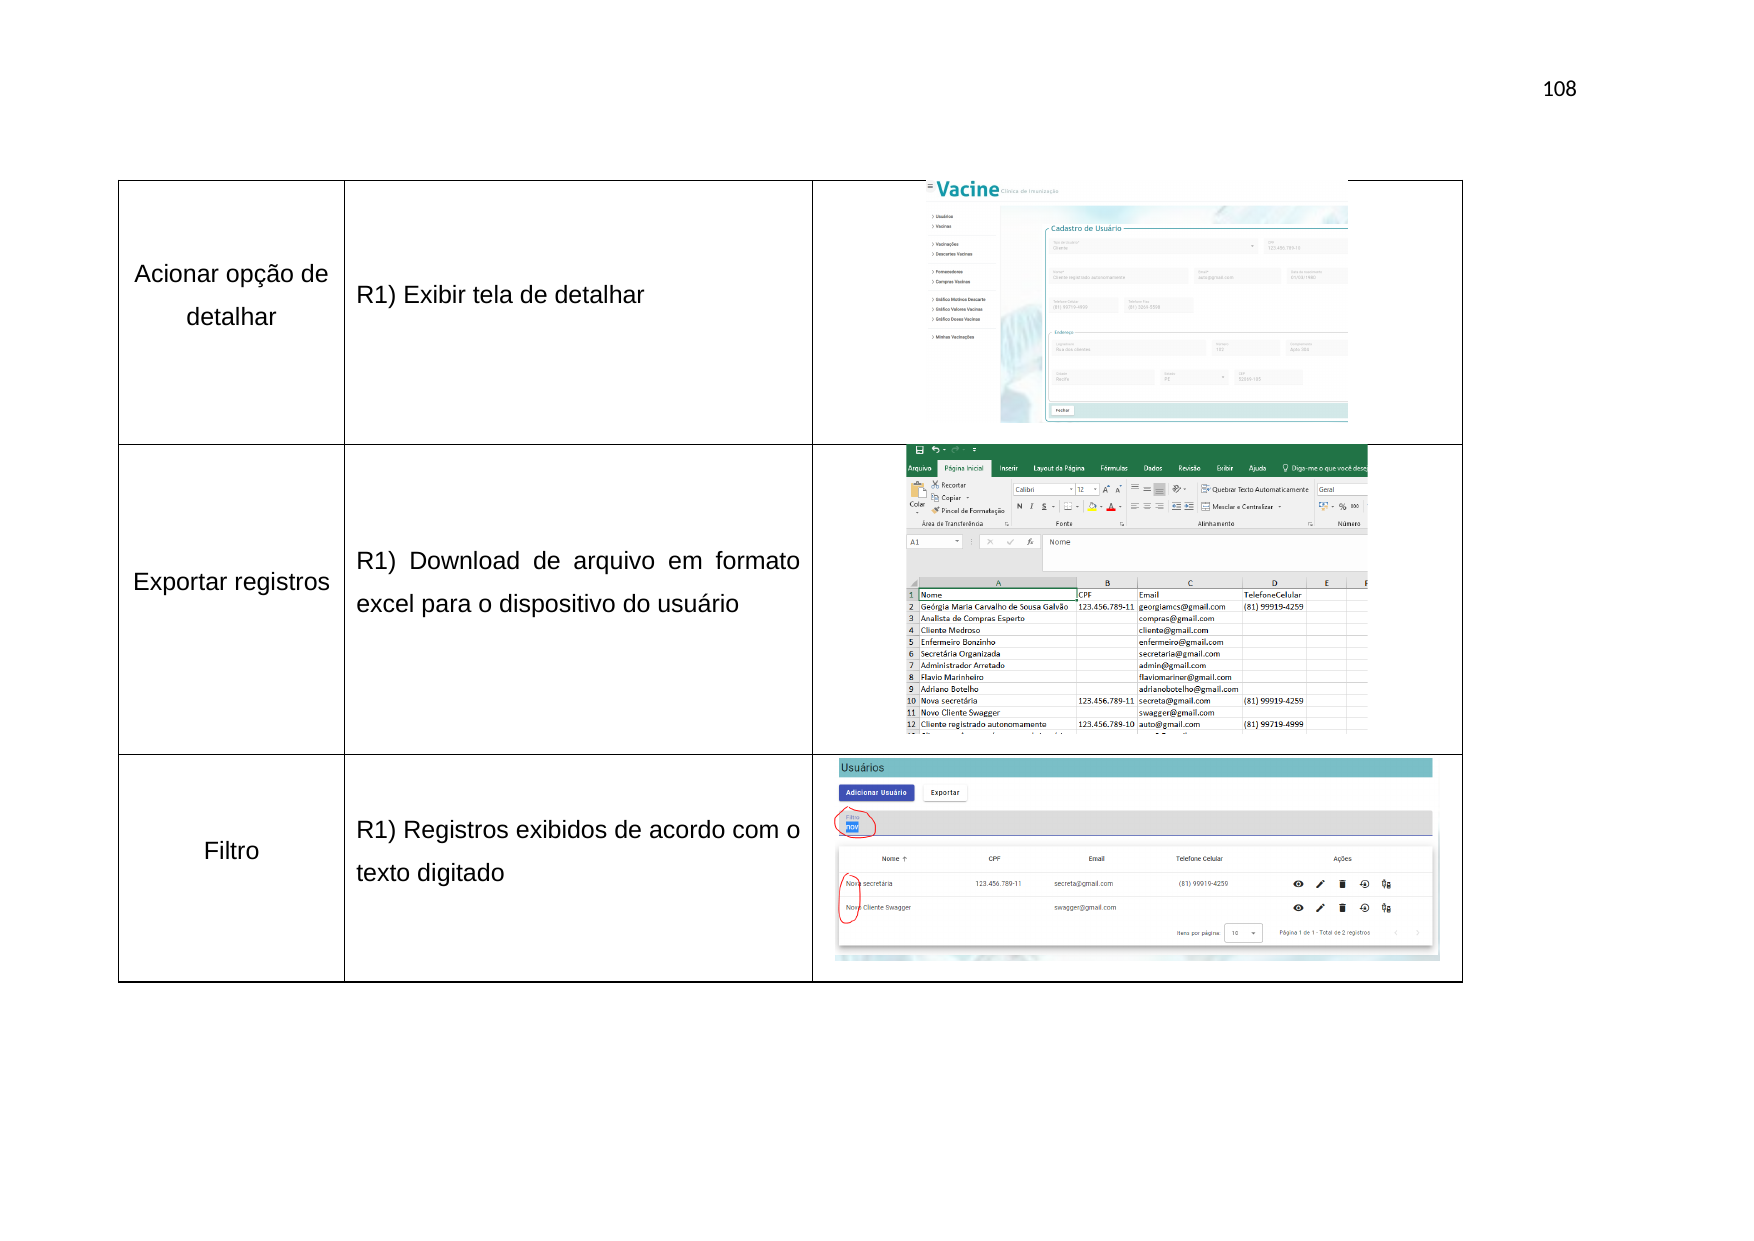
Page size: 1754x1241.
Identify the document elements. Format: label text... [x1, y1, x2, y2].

picture [834, 755, 1440, 961]
table_cell Filtro [119, 755, 344, 981]
table_cell [813, 755, 1462, 981]
table_cell [813, 445, 1462, 754]
table_cell Acionar opção de detalhar [119, 181, 344, 443]
table_cell R1) Download de arquivo em formato excel para o dispositivo do usuário [345, 445, 812, 754]
picture [926, 180, 1348, 423]
table_cell R1) Registros exibidos de acordo com o texto digitado [345, 755, 812, 981]
table_cell Exportar registros [119, 445, 344, 754]
table_cell [813, 181, 1462, 443]
table_cell R1) Exibir tela de detalhar [345, 181, 812, 443]
picture [906, 444, 1368, 734]
